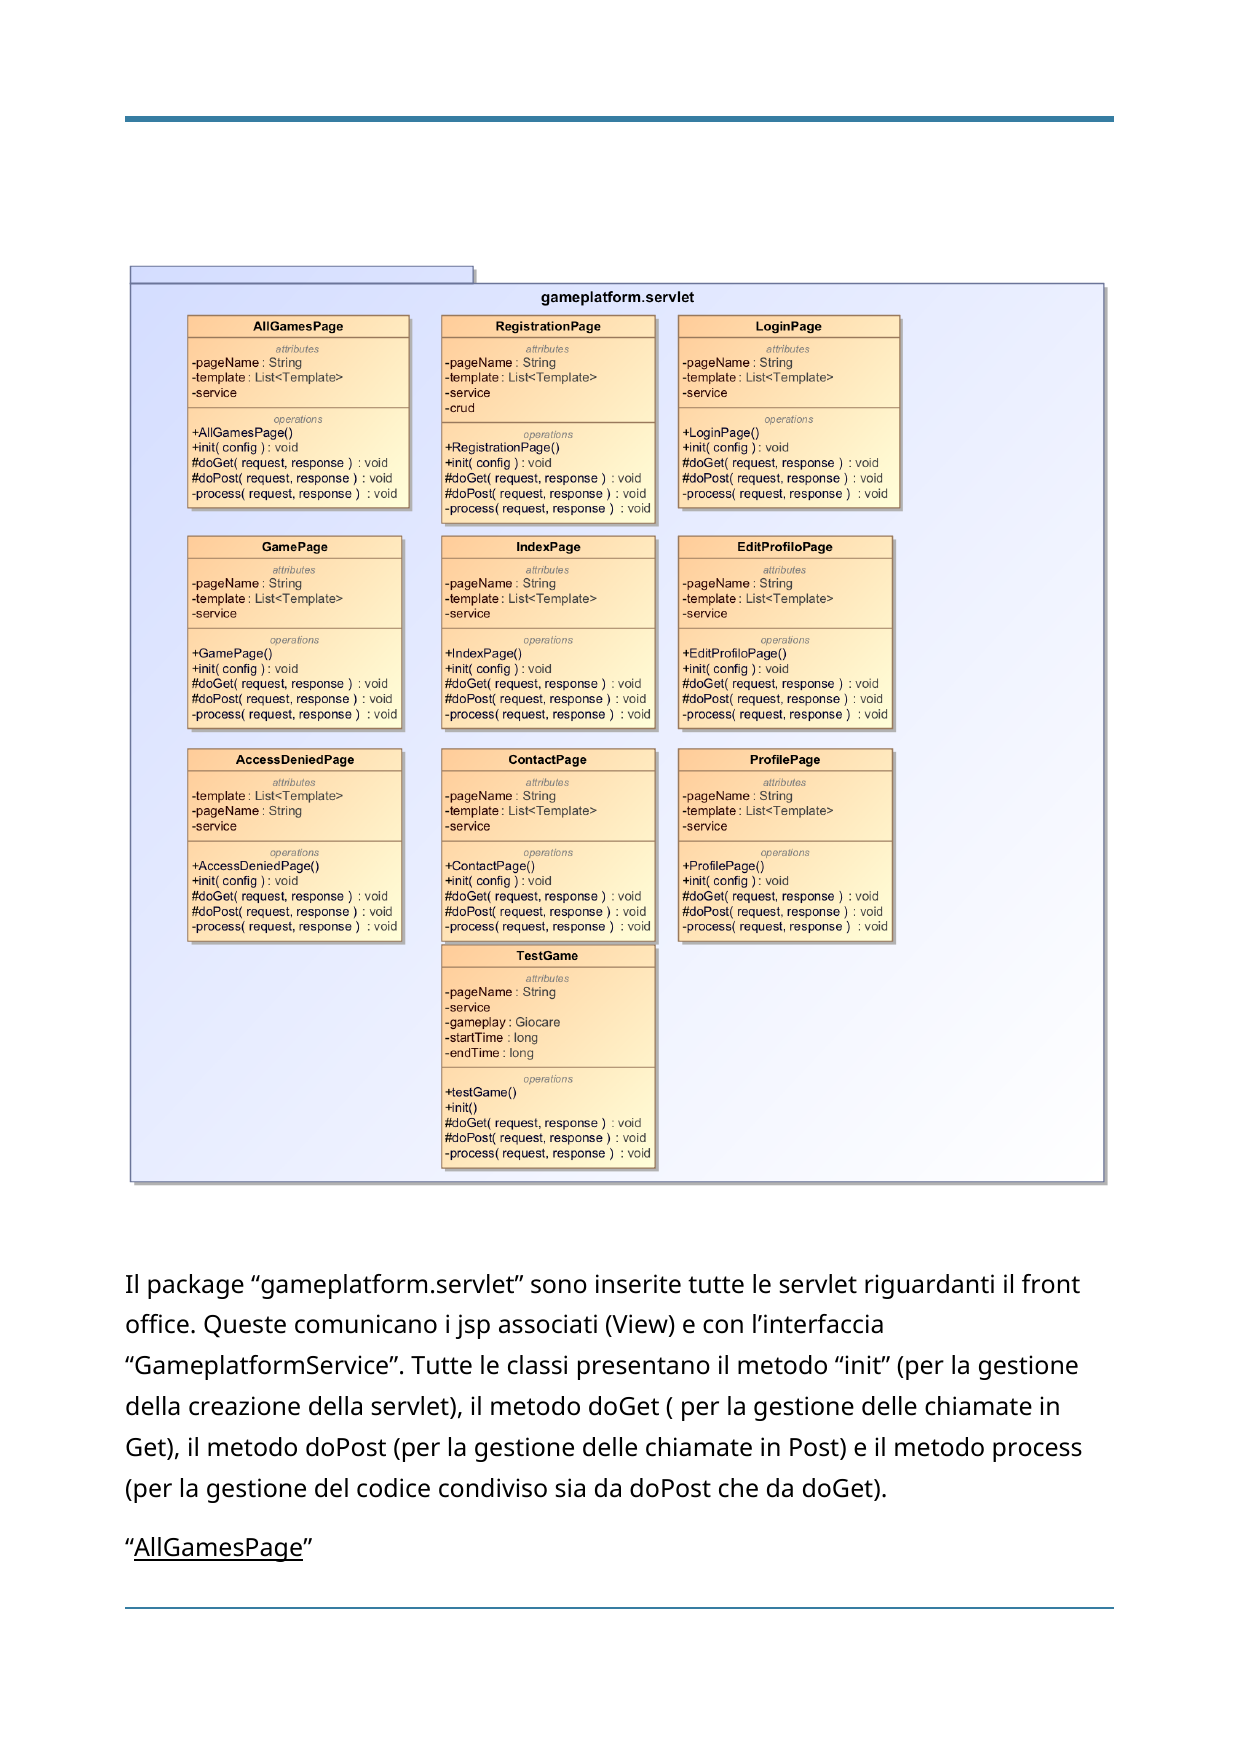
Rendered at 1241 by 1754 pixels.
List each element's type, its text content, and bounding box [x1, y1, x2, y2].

picture [125, 262, 1115, 1189]
text “AllGamesPage” [125, 1530, 1115, 1564]
text Il package “gameplatform.servlet” sono inserite tutte le servlet riguardanti il front office. Queste comunicano i jsp associati (View) e con l’interfaccia “GameplatformService”. Tutte le classi presentano il metodo “init” (per la gestione della creazione della servlet), il metodo doGet ( per la gestione delle chiamate in Get), il metodo doPost (per la gestione delle chiamate in Post) e il metodo process (per la gestione del codice condiviso sia da doPost che da doGet). [125, 1266, 1115, 1504]
